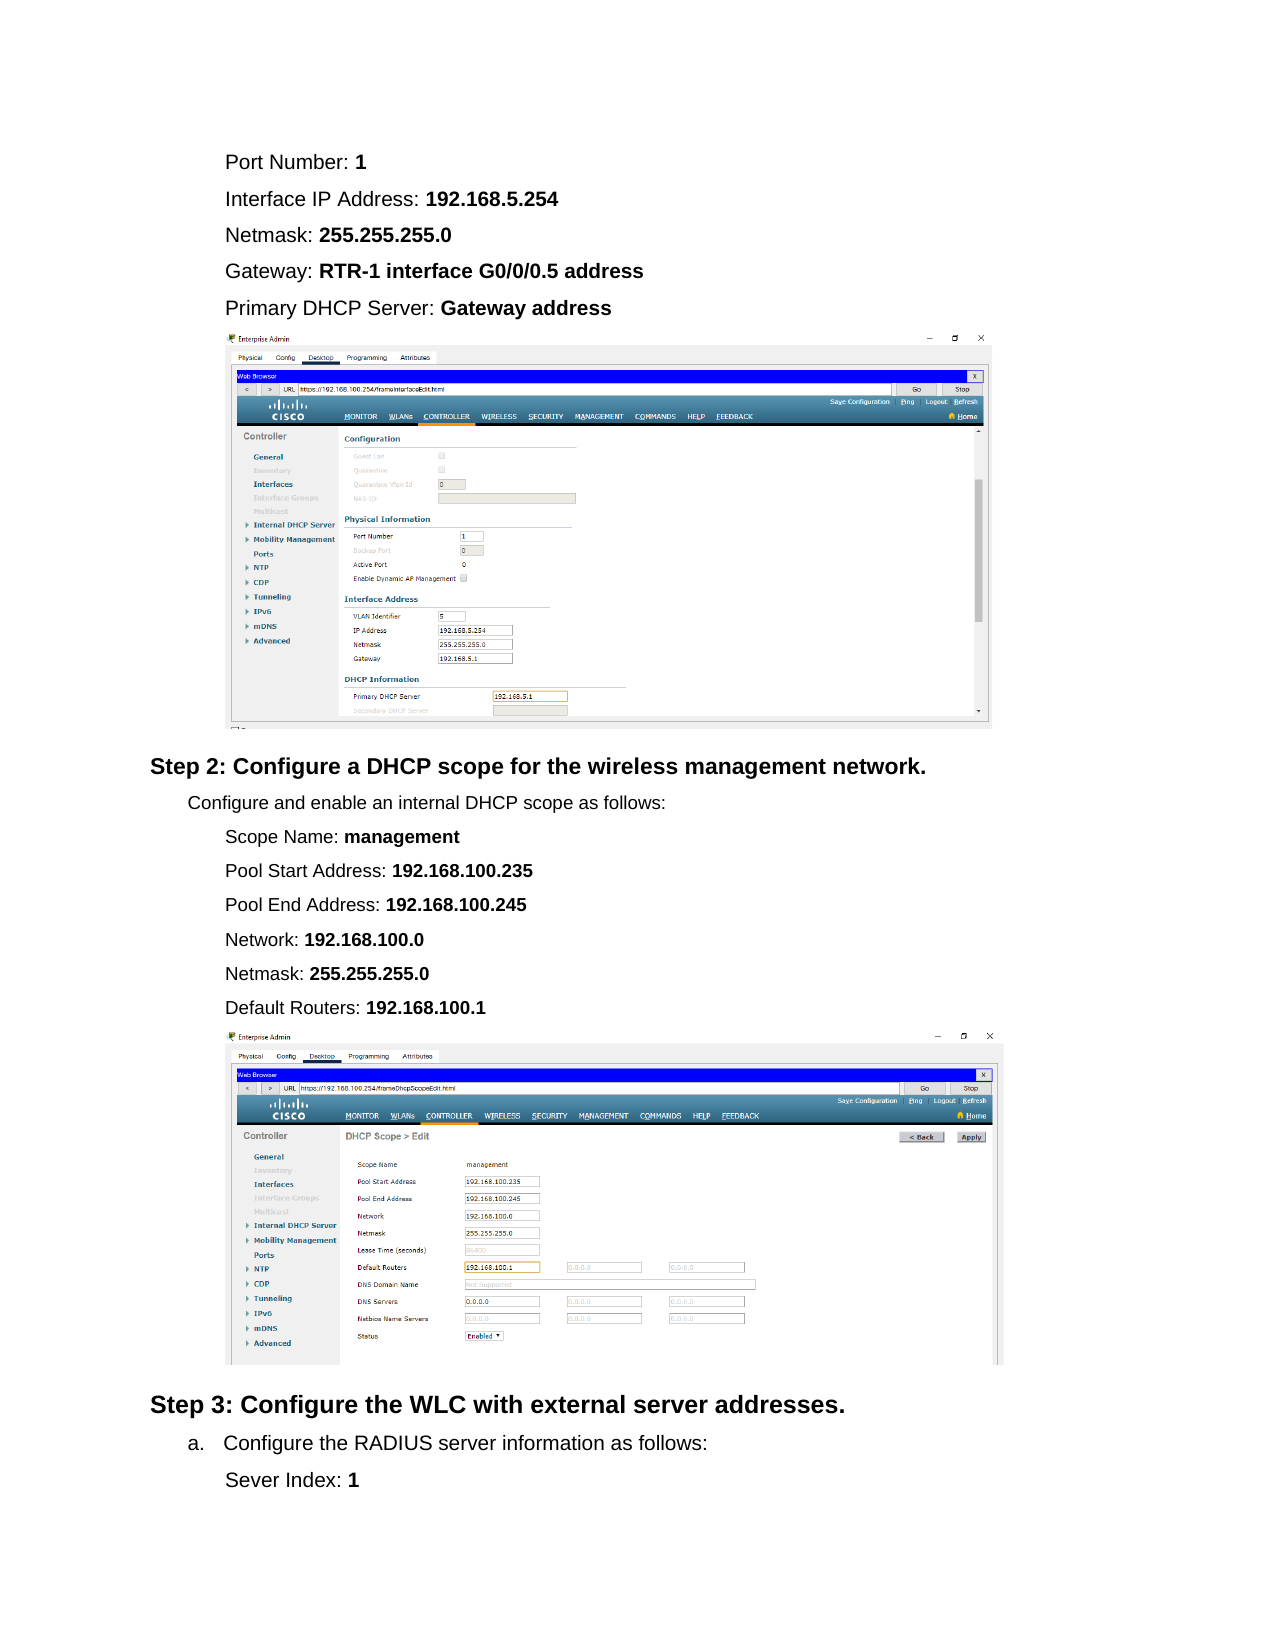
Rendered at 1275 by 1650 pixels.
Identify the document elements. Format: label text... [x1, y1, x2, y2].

text Interface IP Address: 192.168.5.254 [225, 186, 1125, 210]
text Pool Start Address: 192.168.100.235 [225, 860, 1125, 882]
text Default Routers: 192.168.100.1 [225, 996, 1125, 1018]
text Netmask: 255.255.255.0 [225, 223, 1125, 247]
text Scope Name: management [225, 826, 1125, 848]
text a. Configure the RADIUS server information as follows: [187, 1431, 1125, 1455]
text Pool End Address: 192.168.100.245 [225, 894, 1125, 916]
text Port Number: 1 [225, 150, 1125, 174]
picture [225, 1030, 1004, 1365]
text Network: 192.168.100.0 [225, 928, 1125, 950]
text Primary DHCP Server: Gateway address [225, 296, 1125, 320]
text Sever Index: 1 [225, 1468, 1125, 1492]
list Step 2: Configure a DHCP scope for the wireless management network. [150, 753, 1125, 779]
list Configure and enable an internal DHCP scope as follows: [187, 792, 1125, 814]
list Step 3: Configure the WLC with external server addresses. [150, 1390, 1125, 1419]
text Gateway: RTR-1 interface G0/0/0.5 address [225, 259, 1125, 283]
picture [225, 332, 993, 729]
text Netmask: 255.255.255.0 [225, 962, 1125, 984]
